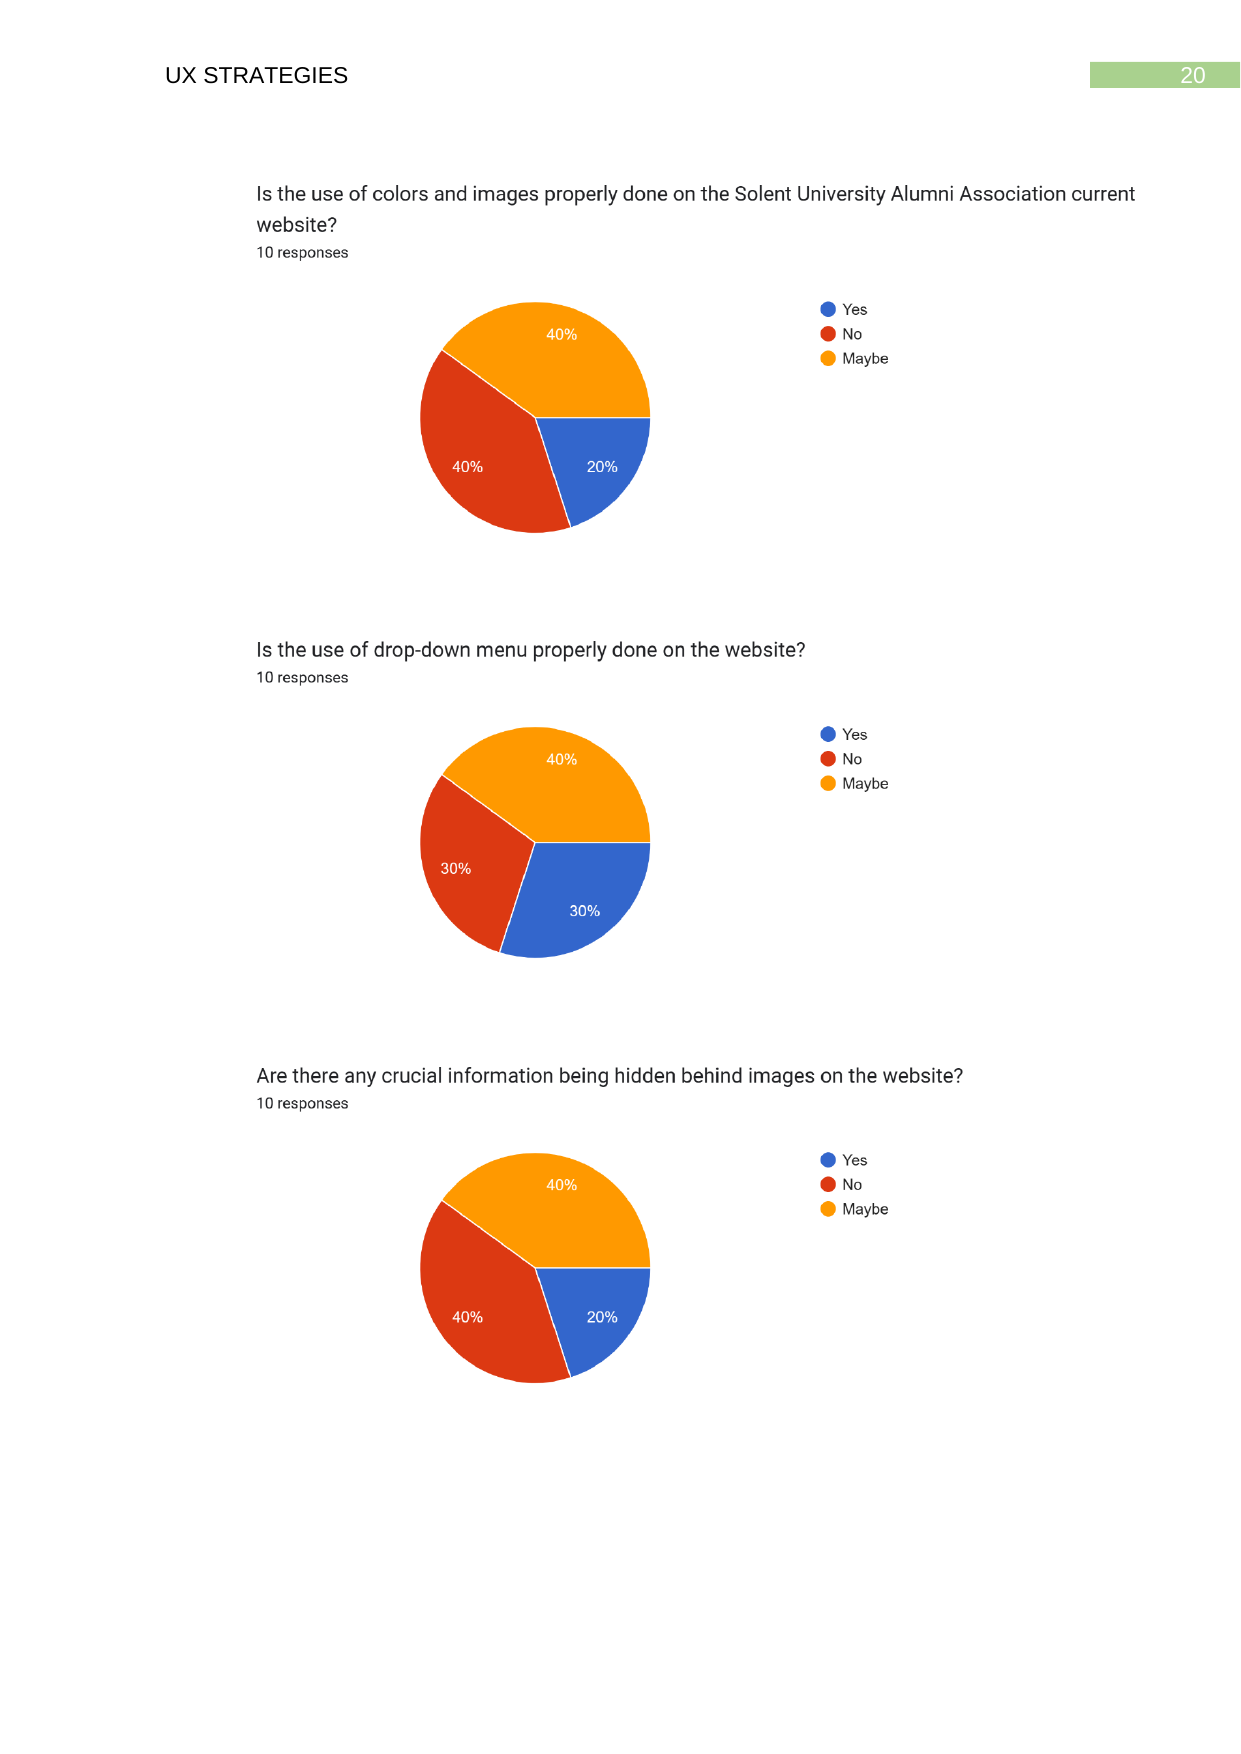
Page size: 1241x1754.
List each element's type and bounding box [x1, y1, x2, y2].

picture [225, 150, 1166, 577]
picture [225, 1031, 1166, 1427]
picture [225, 606, 1166, 1002]
